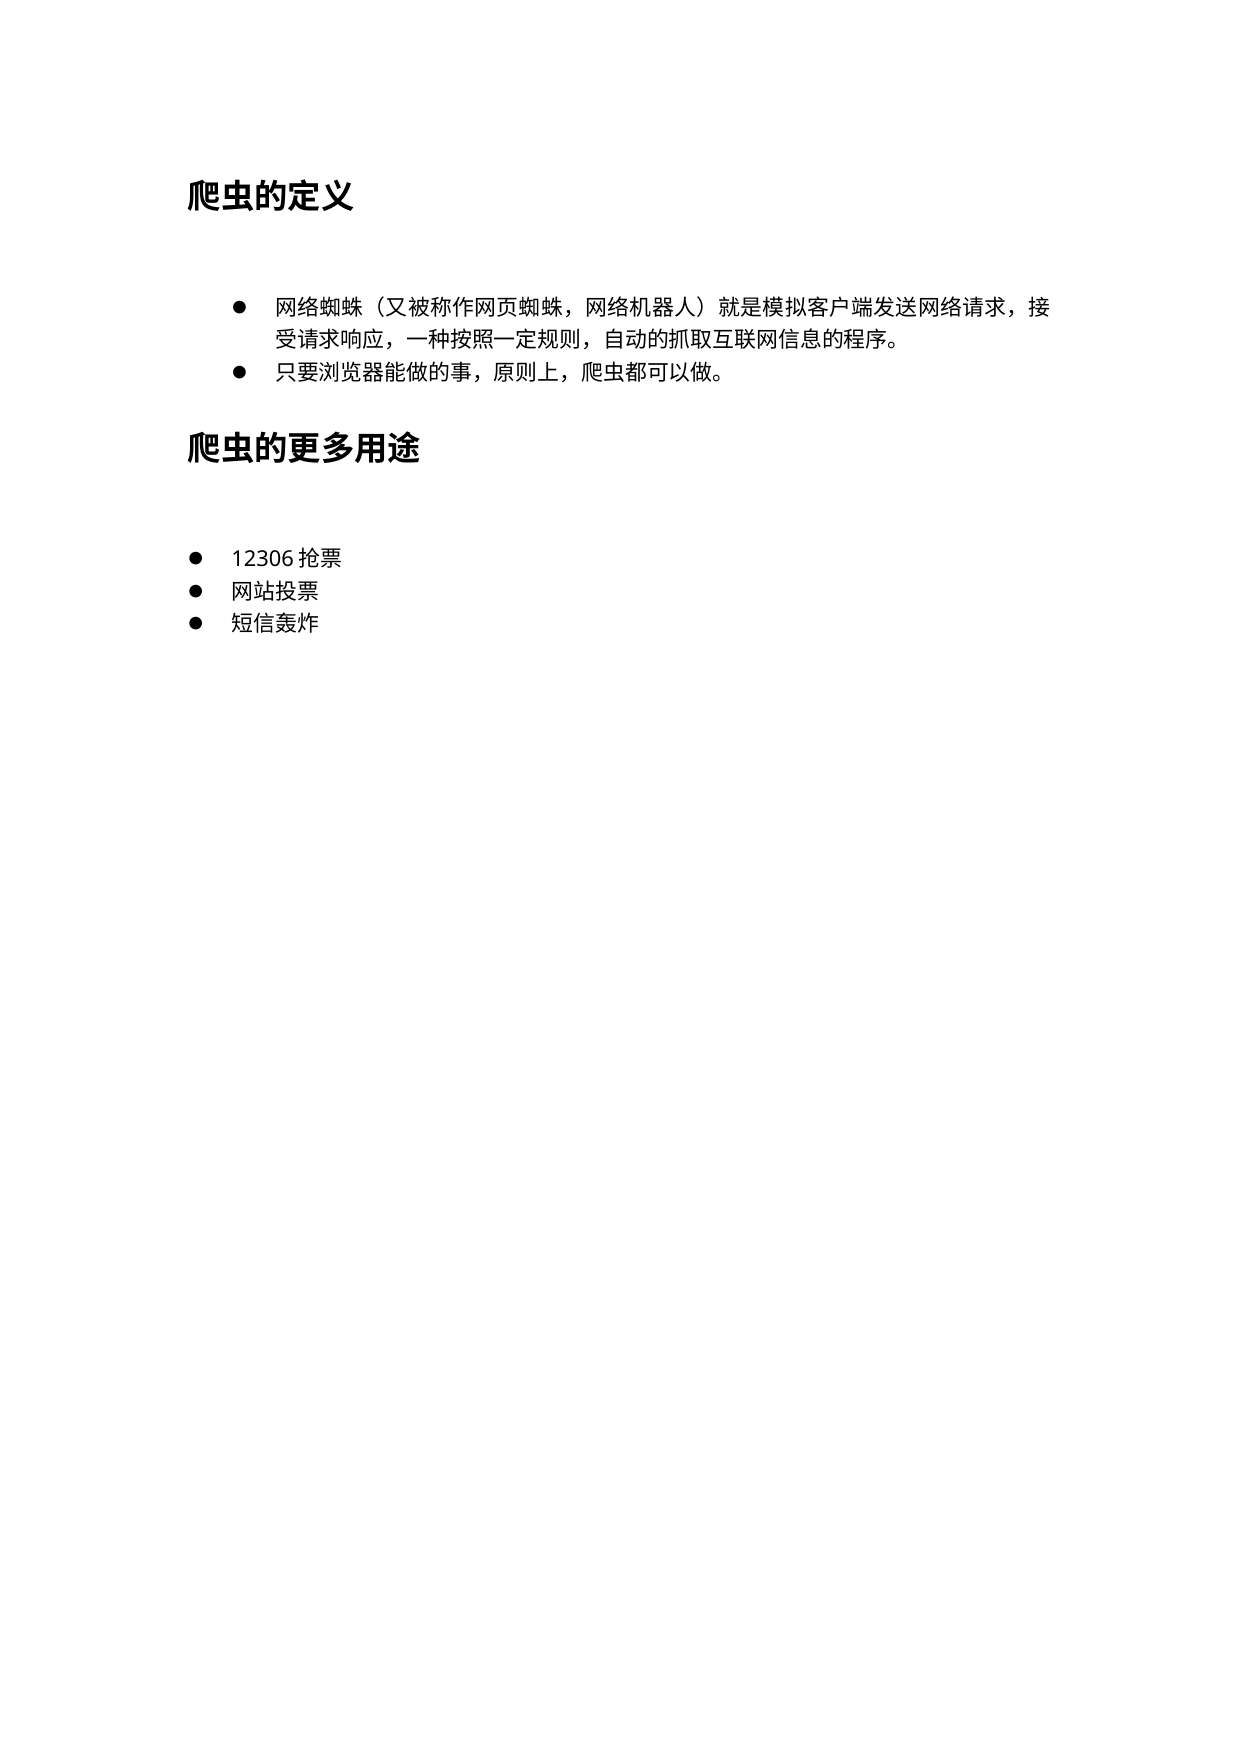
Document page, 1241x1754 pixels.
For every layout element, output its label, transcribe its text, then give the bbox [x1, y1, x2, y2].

subtitle 爬虫的更多用途 [187, 414, 1053, 479]
list 网络蜘蛛（又被称作网页蜘蛛，网络机器人）就是模拟客户端发送网络请求，接受请求响应，一种按照一定规则，自动的抓取互联网信息的程序。 [231, 289, 1053, 354]
subtitle 爬虫的定义 [187, 162, 1053, 227]
list 短信轰炸 [187, 606, 1053, 638]
list 网站投票 [187, 573, 1053, 606]
list 只要浏览器能做的事，原则上，爬虫都可以做。 [231, 354, 1053, 387]
list 12306抢票 [187, 541, 1053, 573]
